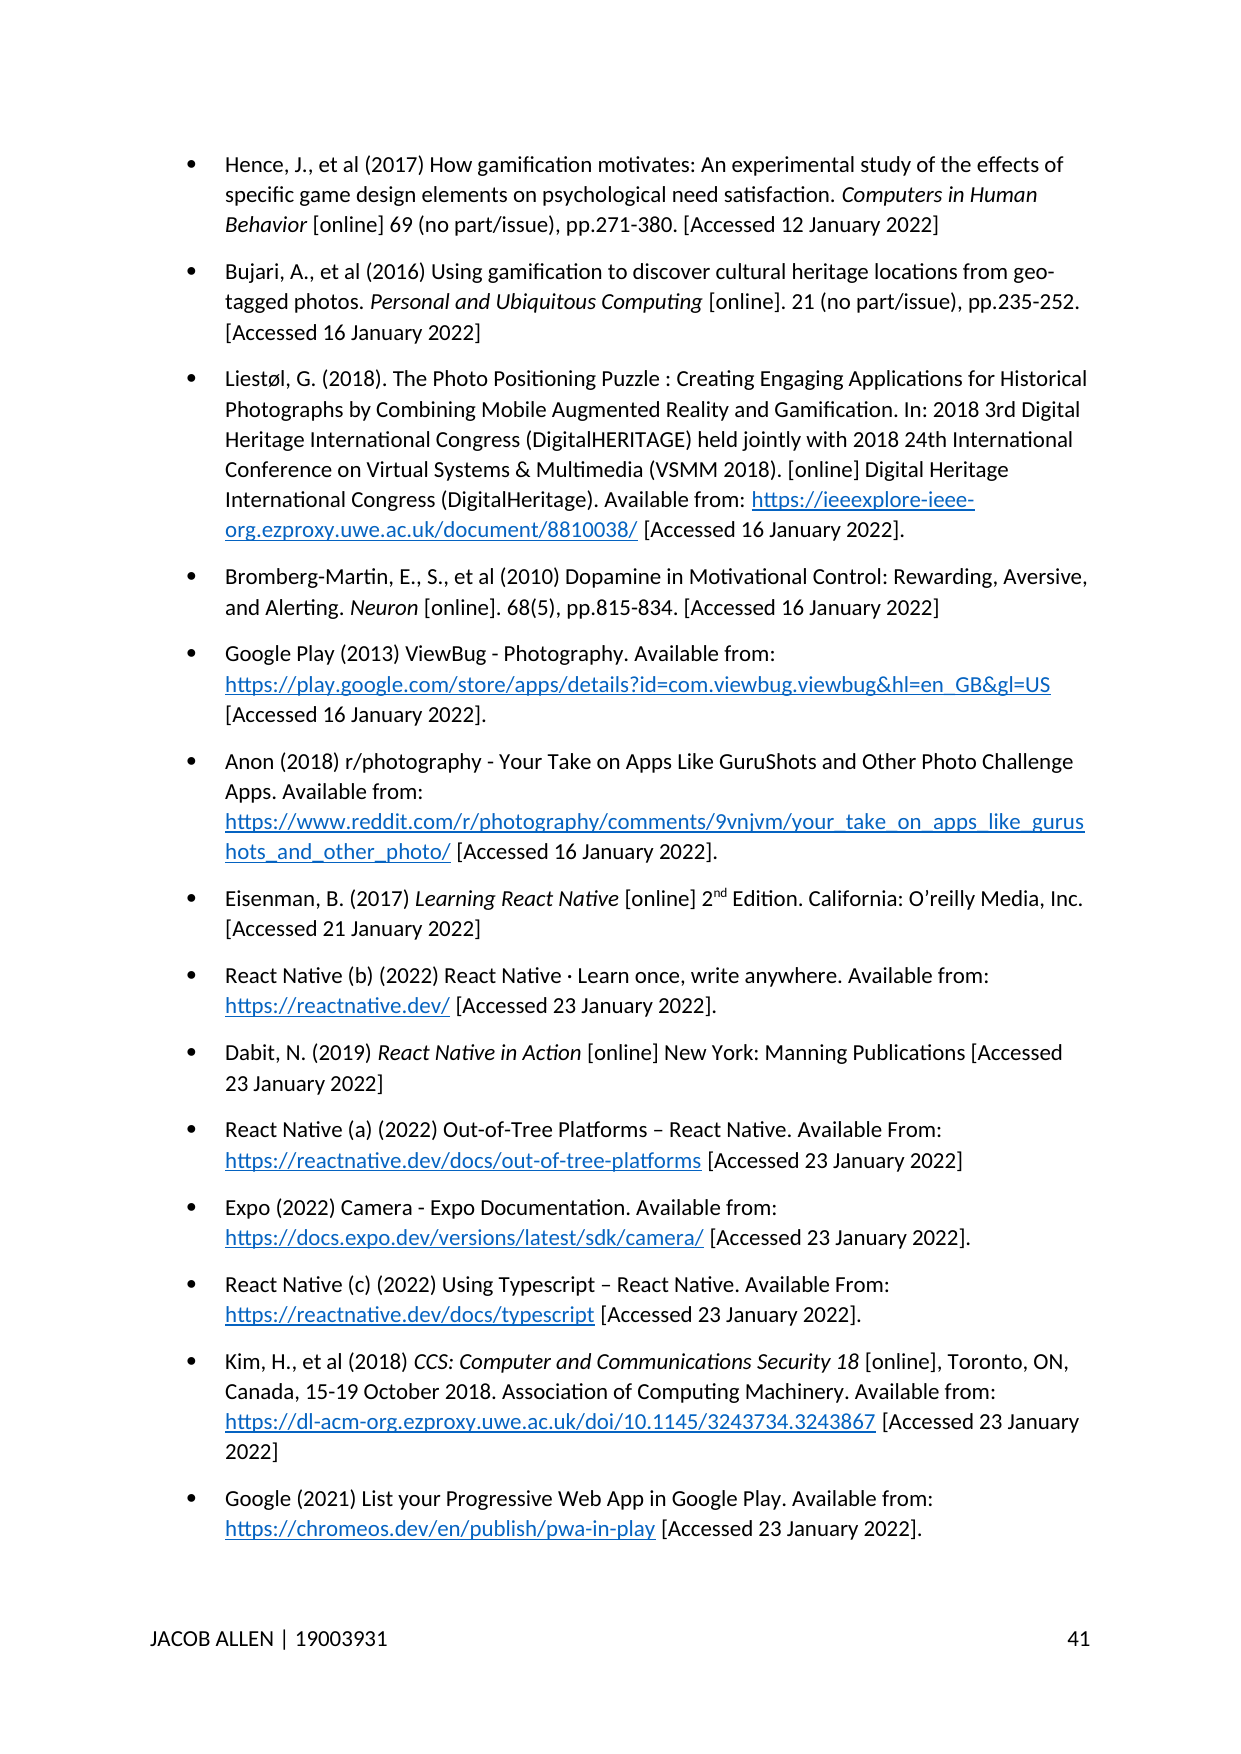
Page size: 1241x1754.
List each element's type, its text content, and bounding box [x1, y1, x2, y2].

list Expo (2022) Camera - Expo Documentation. Available from: https://docs.expo.dev/versions/latest/sdk/camera/ [Accessed 23 January 2022]. [187, 1193, 1090, 1251]
list Google Play (2013) ViewBug - Photography. Available from: https://play.google.com/store/apps/details?id=com.viewbug.viewbug&hl=en_GB&gl=US [Accessed 16 January 2022]. [187, 639, 1090, 728]
list Eisenman, B. (2017) Learning React Native [online] 2nd Edition. California: O’reilly Media, Inc. [Accessed 21 January 2022] [187, 884, 1090, 943]
list Anon (2018) r/photography - Your Take on Apps Like GuruShots and Other Photo Challenge Apps. Available from: https://www.reddit.com/r/photography/comments/9vnjvm/your_take_on_apps_like_gurushots_and_other_photo/ [Accessed 16 January 2022]. [187, 747, 1090, 866]
list Google (2021) List your Progressive Web App in Google Play. Available from: https://chromeos.dev/en/publish/pwa-in-play [Accessed 23 January 2022]. [187, 1484, 1090, 1543]
list Bromberg-Martin, E., S., et al (2010) Dopamine in Motivational Control: Rewarding, Aversive, and Alerting. Neuron [online]. 68(5), pp.815-834. [Accessed 16 January 2022] [187, 562, 1090, 621]
list React Native (c) (2022) Using Typescript – React Native. Available From: https://reactnative.dev/docs/typescript [Accessed 23 January 2022]. [187, 1270, 1090, 1328]
list Kim, H., et al (2018) CCS: Computer and Communications Security 18 [online], Toronto, ON, Canada, 15-19 October 2018. Association of Computing Machinery. Available from: https://dl-acm-org.ezproxy.uwe.ac.uk/doi/10.1145/3243734.3243867 [Accessed 23 January 2022] [187, 1347, 1090, 1466]
list ‌React Native (a) (2022) Out-of-Tree Platforms – React Native. Available From: https://reactnative.dev/docs/out-of-tree-platforms [Accessed 23 January 2022] [187, 1116, 1090, 1174]
list Dabit, N. (2019) React Native in Action [online] New York: Manning Publications [Accessed 23 January 2022] [187, 1038, 1090, 1097]
list Liestøl, G. (2018). The Photo Positioning Puzzle : Creating Engaging Applications for Historical Photographs by Combining Mobile Augmented Reality and Gamification. In: 2018 3rd Digital Heritage International Congress (DigitalHERITAGE) held jointly with 2018 24th International Conference on Virtual Systems & Multimedia (VSMM 2018). [online] Digital Heritage International Congress (DigitalHeritage). Available from: https://ieeexplore-ieee-org.ezproxy.uwe.ac.uk/document/8810038/ [Accessed 16 January 2022]. [187, 364, 1090, 544]
list Bujari, A., et al (2016) Using gamification to discover cultural heritage locations from geo-tagged photos. Personal and Ubiquitous Computing [online]. 21 (no part/issue), pp.235-252. [Accessed 16 January 2022] [187, 257, 1090, 346]
list React Native (b) (2022) React Native · Learn once, write anywhere. Available from: https://reactnative.dev/ [Accessed 23 January 2022]. [187, 961, 1090, 1020]
list Hence, J., et al (2017) How gamification motivates: An experimental study of the effects of specific game design elements on psychological need satisfaction. Computers in Human Behavior [online] 69 (no part/issue), pp.271-380. [Accessed 12 January 2022] [187, 150, 1090, 238]
